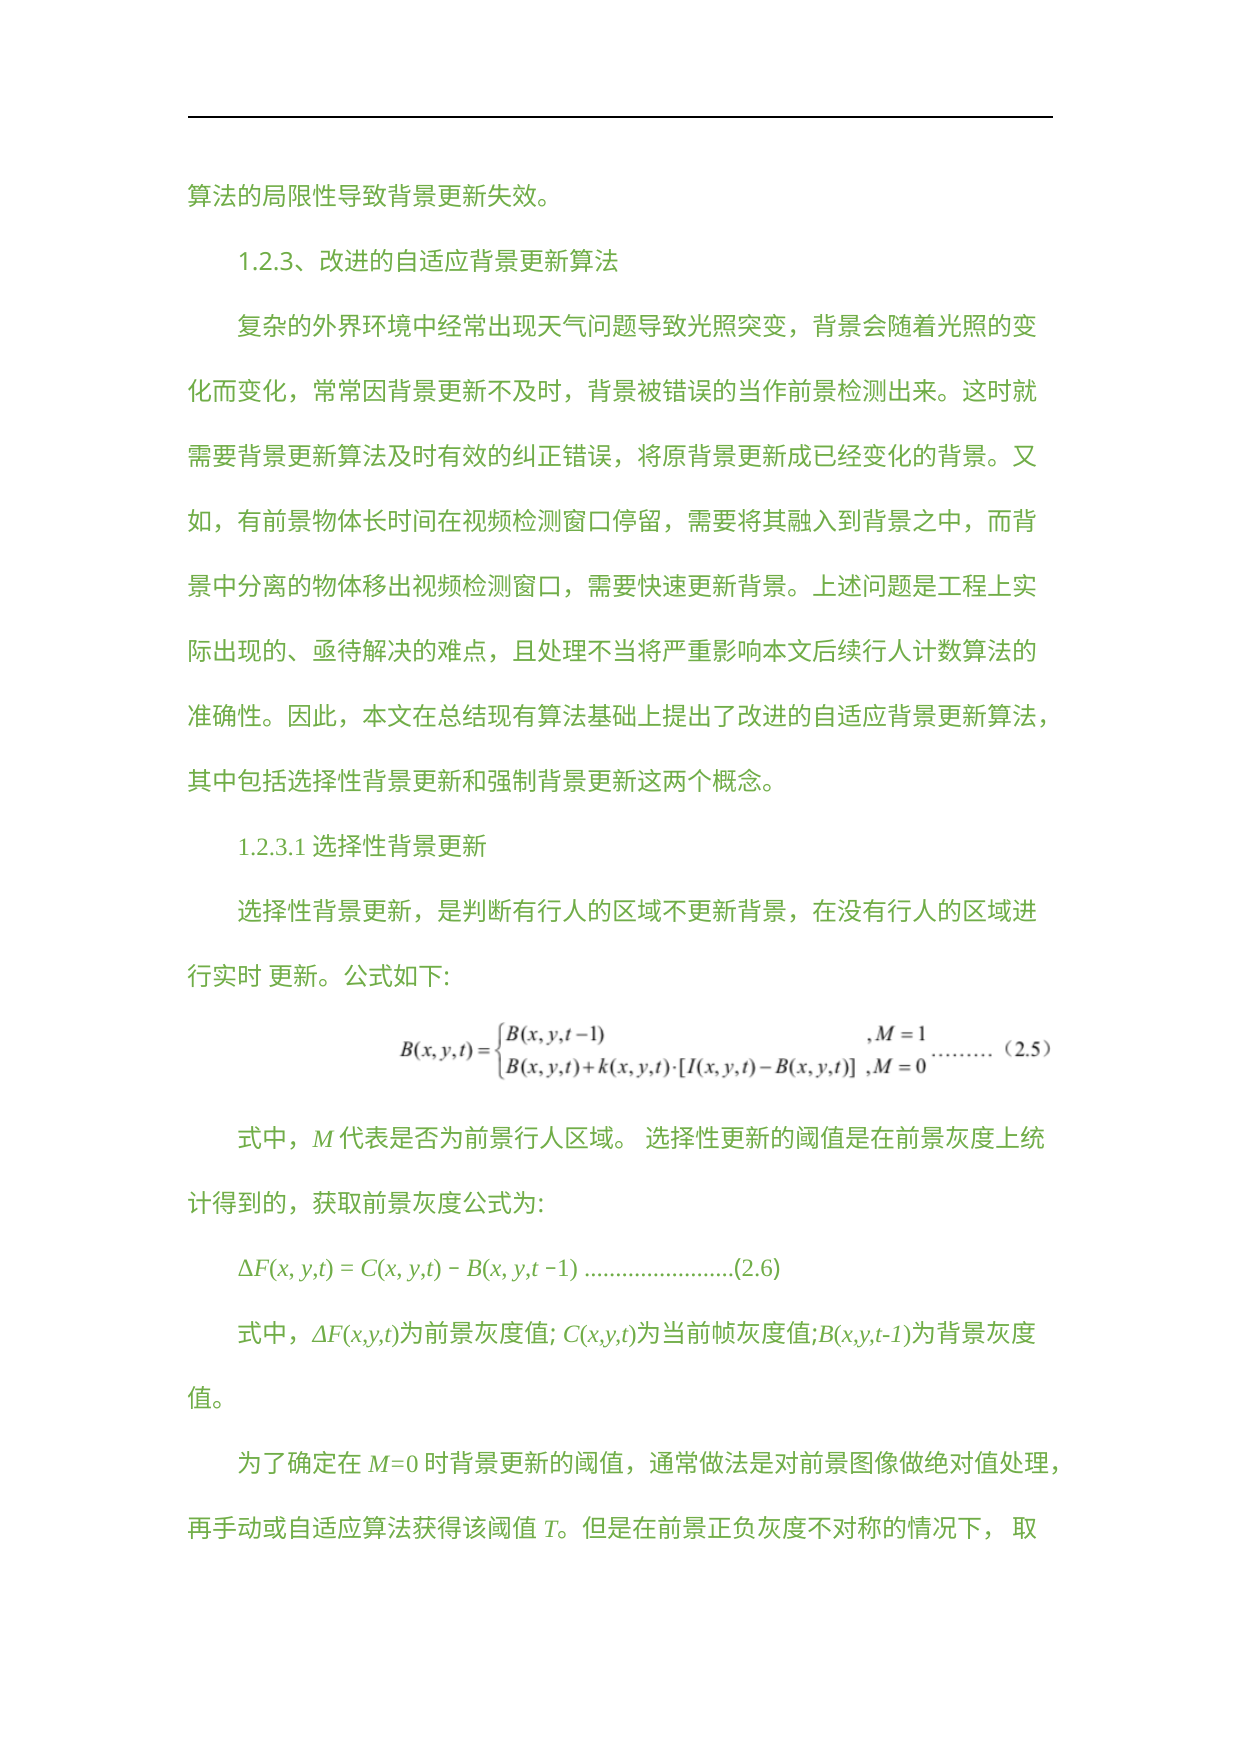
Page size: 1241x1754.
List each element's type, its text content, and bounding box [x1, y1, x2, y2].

text ΔF(x, y,t) = C(x, y,t) − B(x, y,t −1) ........................(2.6) [187, 1234, 1053, 1299]
text 复杂的外界环境中经常出现天气问题导致光照突变，背景会随着光照的变化而变化，常常因背景更新不及时，背景被错误的当作前景检测出来。这时就需要背景更新算法及时有效的纠正错误，将原背景更新成已经变化的背景。又如，有前景物体长时间在视频检测窗口停留，需要将其融入到背景之中，而背景中分离的物体移出视频检测窗口，需要快速更新背景。上述问题是工程上实际出现的、亟待解决的难点，且处理不当将严重影响本文后续行人计数算法的准确性。因此，本文在总结现有算法基础上提出了改进的自适应背景更新算法，其中包括选择性背景更新和强制背景更新这两个概念。 [187, 292, 1053, 812]
picture [237, 1020, 1102, 1092]
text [187, 1429, 1053, 1559]
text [187, 162, 1053, 227]
text 1.2.3.1 选择性背景更新 [187, 812, 1053, 877]
text 式中，ΔF(x,y,t)为前景灰度值; C(x,y,t)为当前帧灰度值;B(x,y,t-1)为背景灰度值。 [187, 1299, 1053, 1429]
text 式中，M 代表是否为前景行人区域。 选择性更新的阈值是在前景灰度上统计得到的，获取前景灰度公式为: [187, 1104, 1053, 1234]
text 选择性背景更新，是判断有行人的区域不更新背景，在没有行人的区域进行实时 更新。公式如下: [187, 877, 1053, 1007]
text 1.2.3、改进的自适应背景更新算法 [187, 227, 1053, 292]
